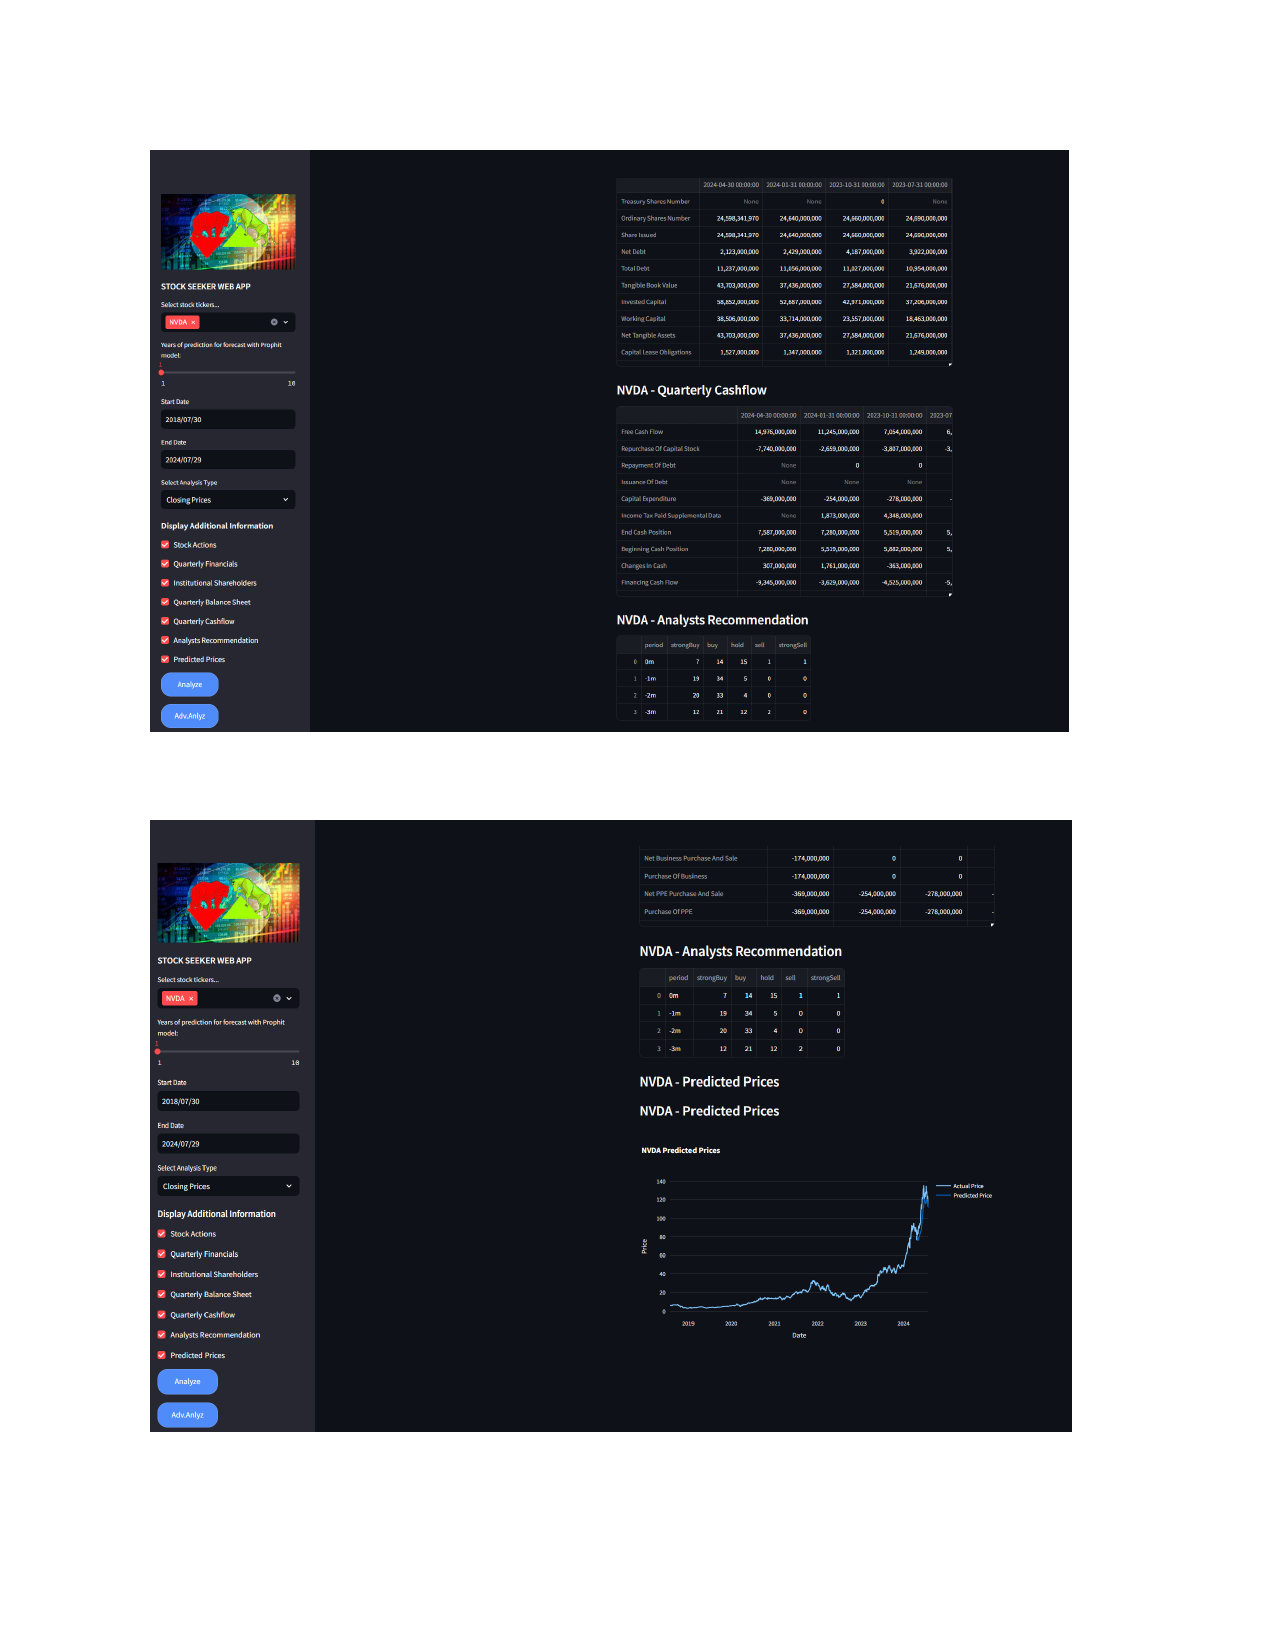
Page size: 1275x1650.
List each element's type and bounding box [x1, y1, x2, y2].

picture [150, 820, 1072, 1432]
picture [150, 150, 1069, 732]
